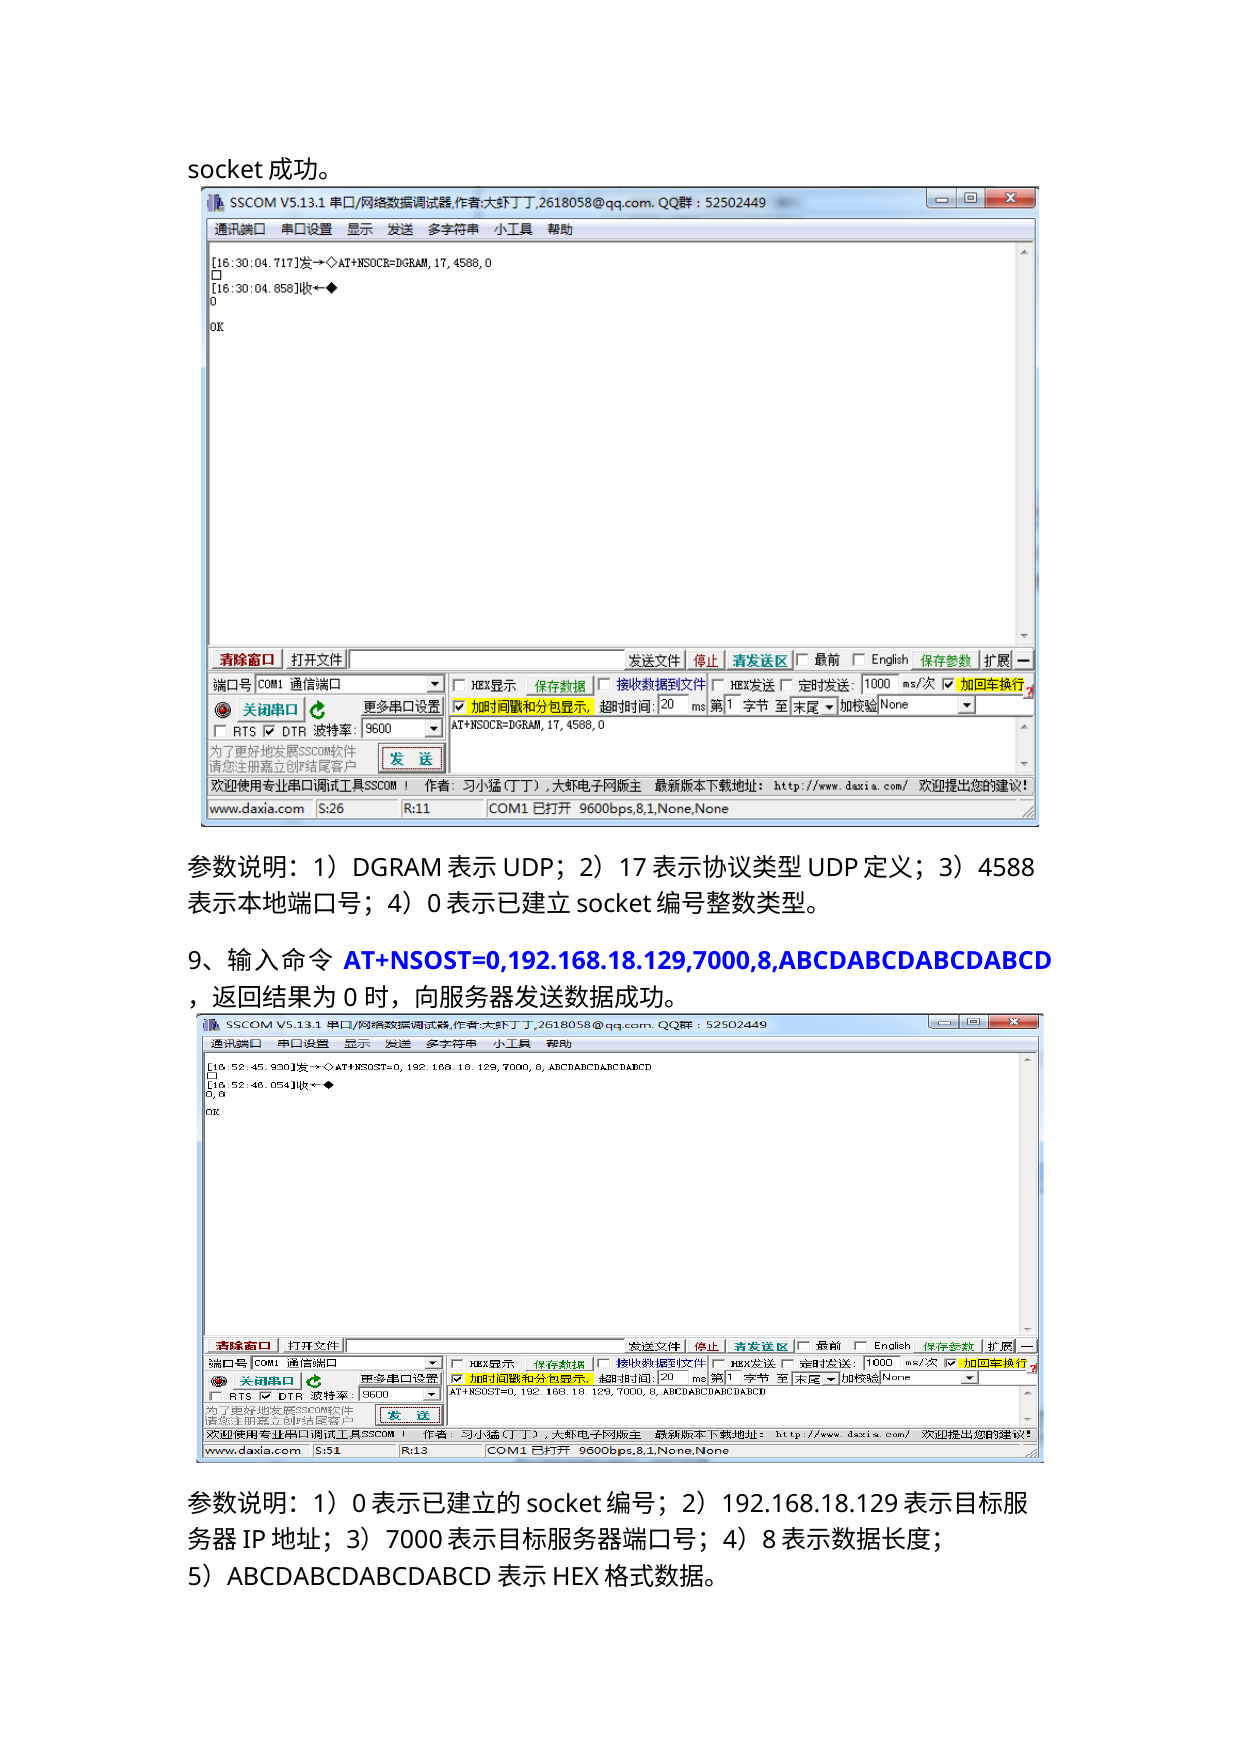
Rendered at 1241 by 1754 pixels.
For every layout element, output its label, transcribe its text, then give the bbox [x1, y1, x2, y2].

picture [201, 186, 1040, 827]
list 输入命令 AT+NSOST=0,192.168.18.129,7000,8,ABCDABCDABCDABCD ，返回结果为 0 时，向服务器发送数据成功。 [187, 941, 1053, 1013]
text 参数说明：1）DGRAM表示UDP；2）17表示协议类型UDP定义；3）4588表示本地端口号；4）0表示已建立socket编号整数类型。 [187, 847, 1053, 920]
picture [196, 1013, 1044, 1463]
text 参数说明：1）0表示已建立的socket编号；2）192.168.18.129表示目标服务器IP地址；3）7000表示目标服务器端口号；4）8表示数据长度；5）ABCDABCDABCDABCD表示HEX格式数据。 [187, 1483, 1053, 1592]
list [187, 150, 1053, 186]
